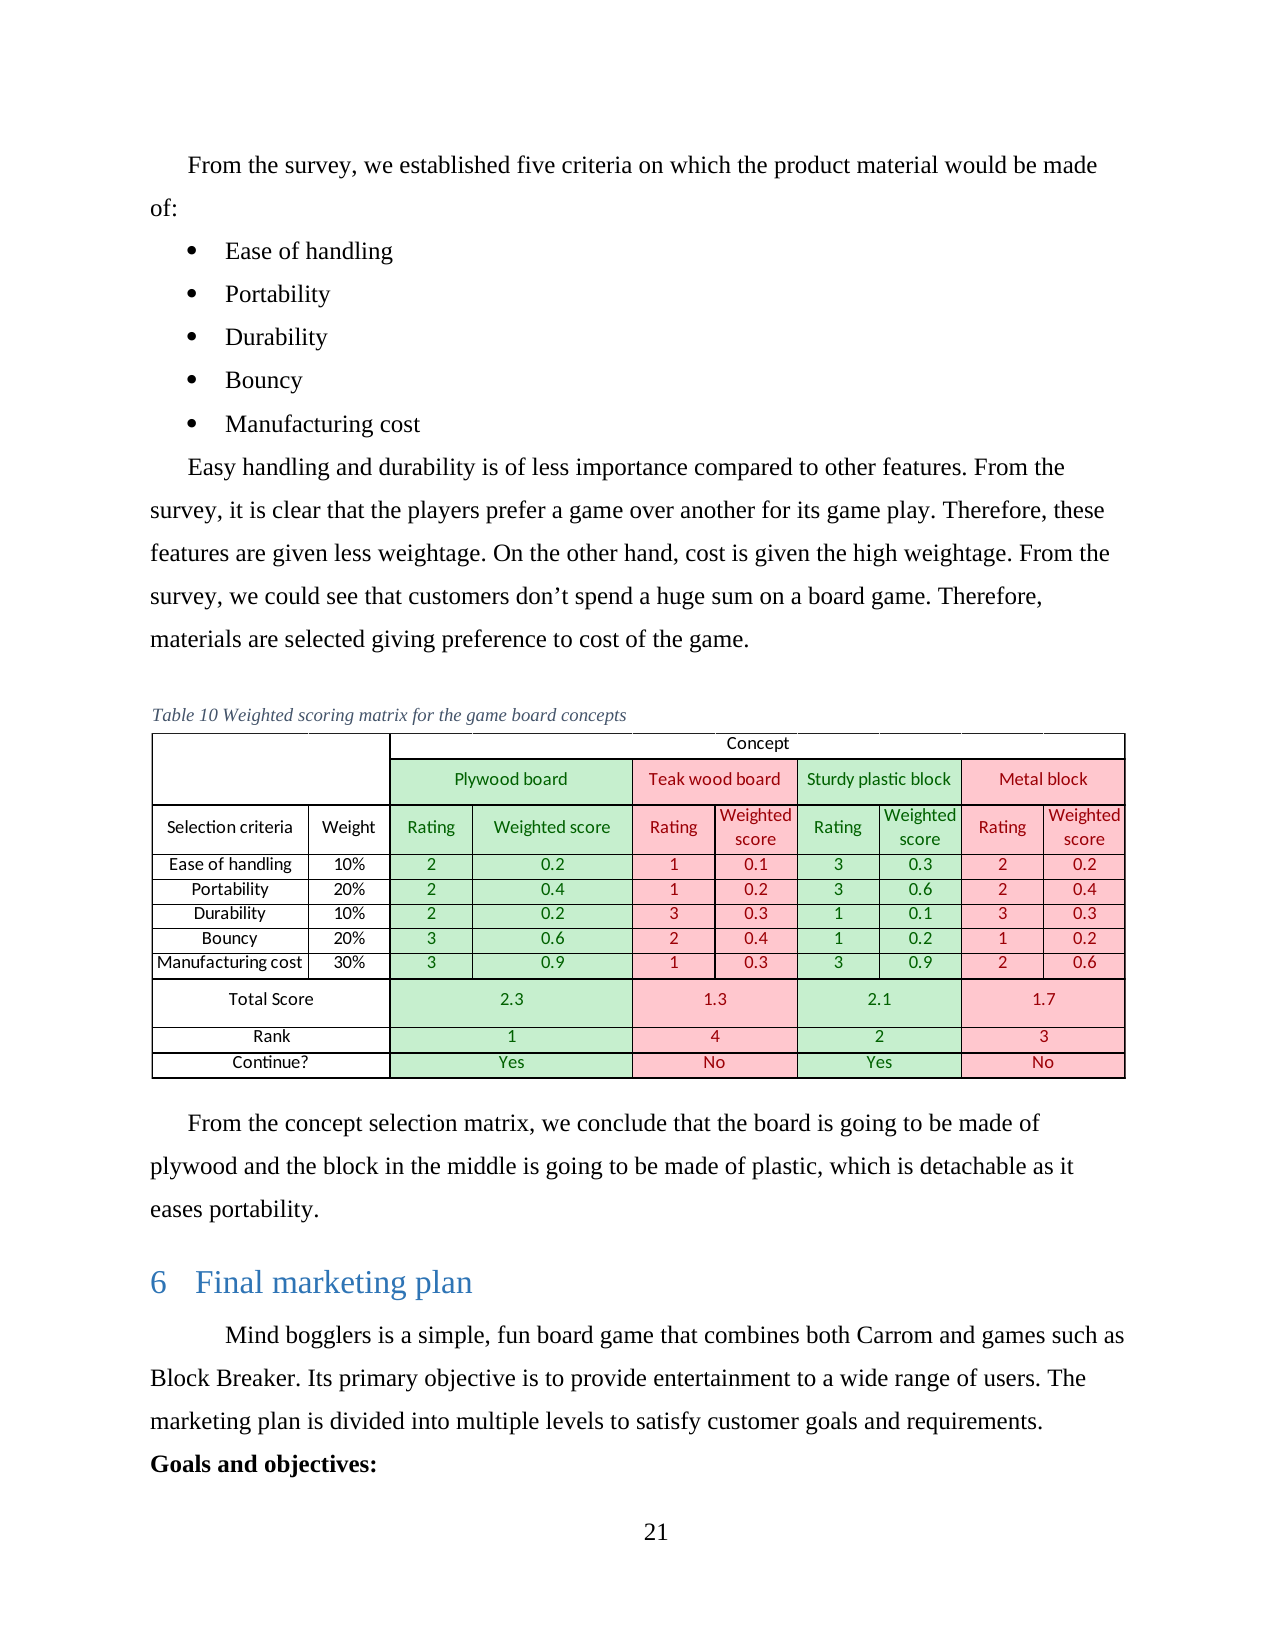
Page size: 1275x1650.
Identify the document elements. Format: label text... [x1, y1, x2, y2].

text Easy handling and durability is of less importance compared to other features. From the survey, it is clear that the players prefer a game over another for its game play. Therefore, these features are given less weightage. On the other hand, cost is given the high weightage. From the survey, we could see that customers don’t spend a huge sum on a board game. Therefore, materials are selected giving preference to cost of the game. [150, 452, 1125, 653]
text From the concept selection matrix, we conclude that the board is going to be made of plywood and the block in the middle is going to be made of plastic, which is detachable as it eases portability. [150, 711, 1125, 1223]
list Durability [187, 322, 1125, 351]
list Bouncy [187, 366, 1125, 394]
text From the survey, we established five criteria on which the product material would be made of: [150, 150, 1125, 222]
list Portability [187, 279, 1125, 308]
text Goals and objectives: [150, 1449, 1125, 1478]
list Ease of handling [187, 236, 1125, 265]
subtitle Final marketing plan [150, 1262, 1125, 1301]
list Manufacturing cost [187, 409, 1125, 437]
text Mind bogglers is a simple, fun board game that combines both Carrom and games such as Block Breaker. Its primary objective is to provide entertainment to a wide range of users. The marketing plan is divided into multiple levels to satisfy customer goals and requirements. [150, 1320, 1125, 1435]
